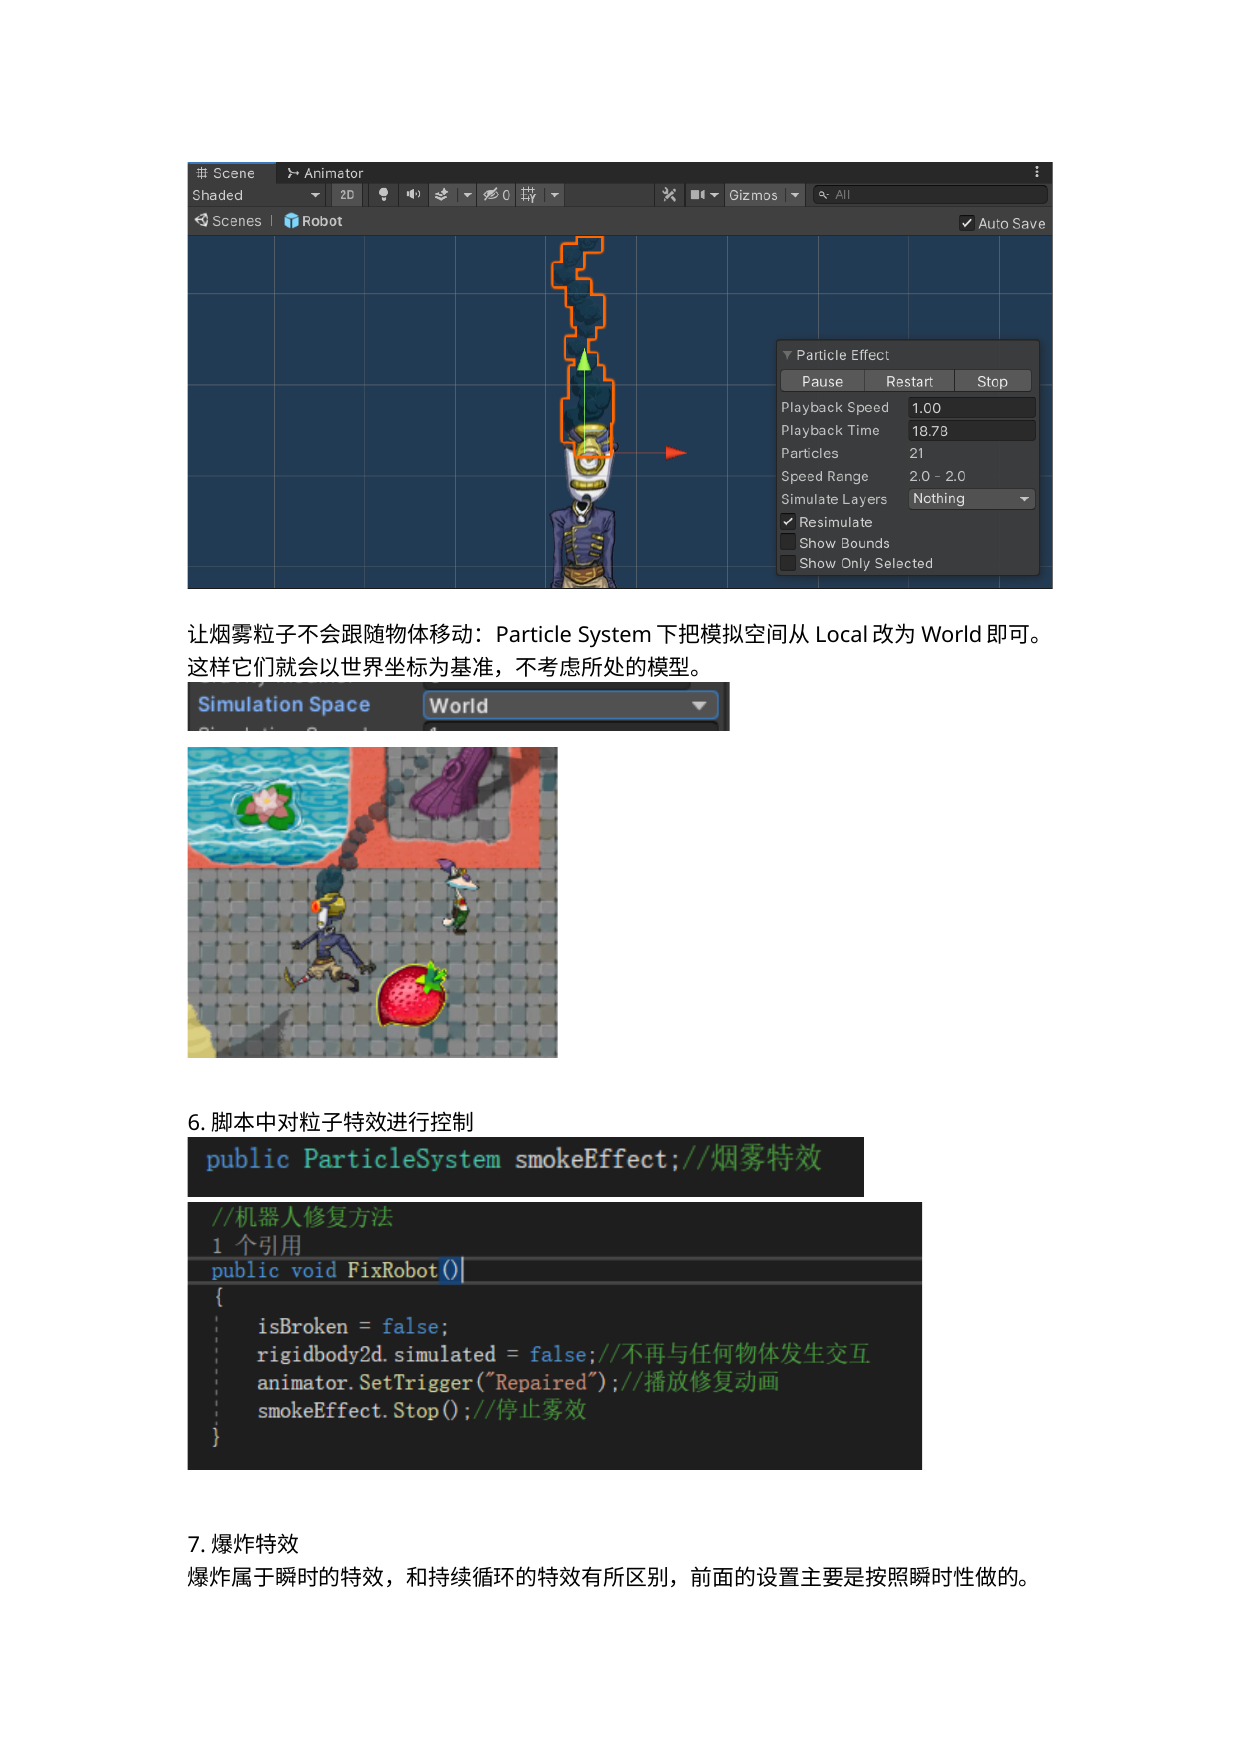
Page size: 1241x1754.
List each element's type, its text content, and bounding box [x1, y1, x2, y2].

picture [187, 1137, 864, 1197]
text 让烟雾粒子不会跟随物体移动：Particle System下把模拟空间从Local改为World即可。这样它们就会以世界坐标为基准，不考虑所处的模型。 [187, 617, 1053, 682]
picture [187, 682, 730, 731]
text 6. 脚本中对粒子特效进行控制 [187, 1104, 1053, 1137]
picture [187, 162, 1053, 589]
text 爆炸属于瞬时的特效，和持续循环的特效有所区别，前面的设置主要是按照瞬时性做的。 [187, 1559, 1053, 1592]
picture [187, 1202, 923, 1470]
picture [187, 747, 558, 1058]
text 7. 爆炸特效 [187, 1527, 1053, 1559]
